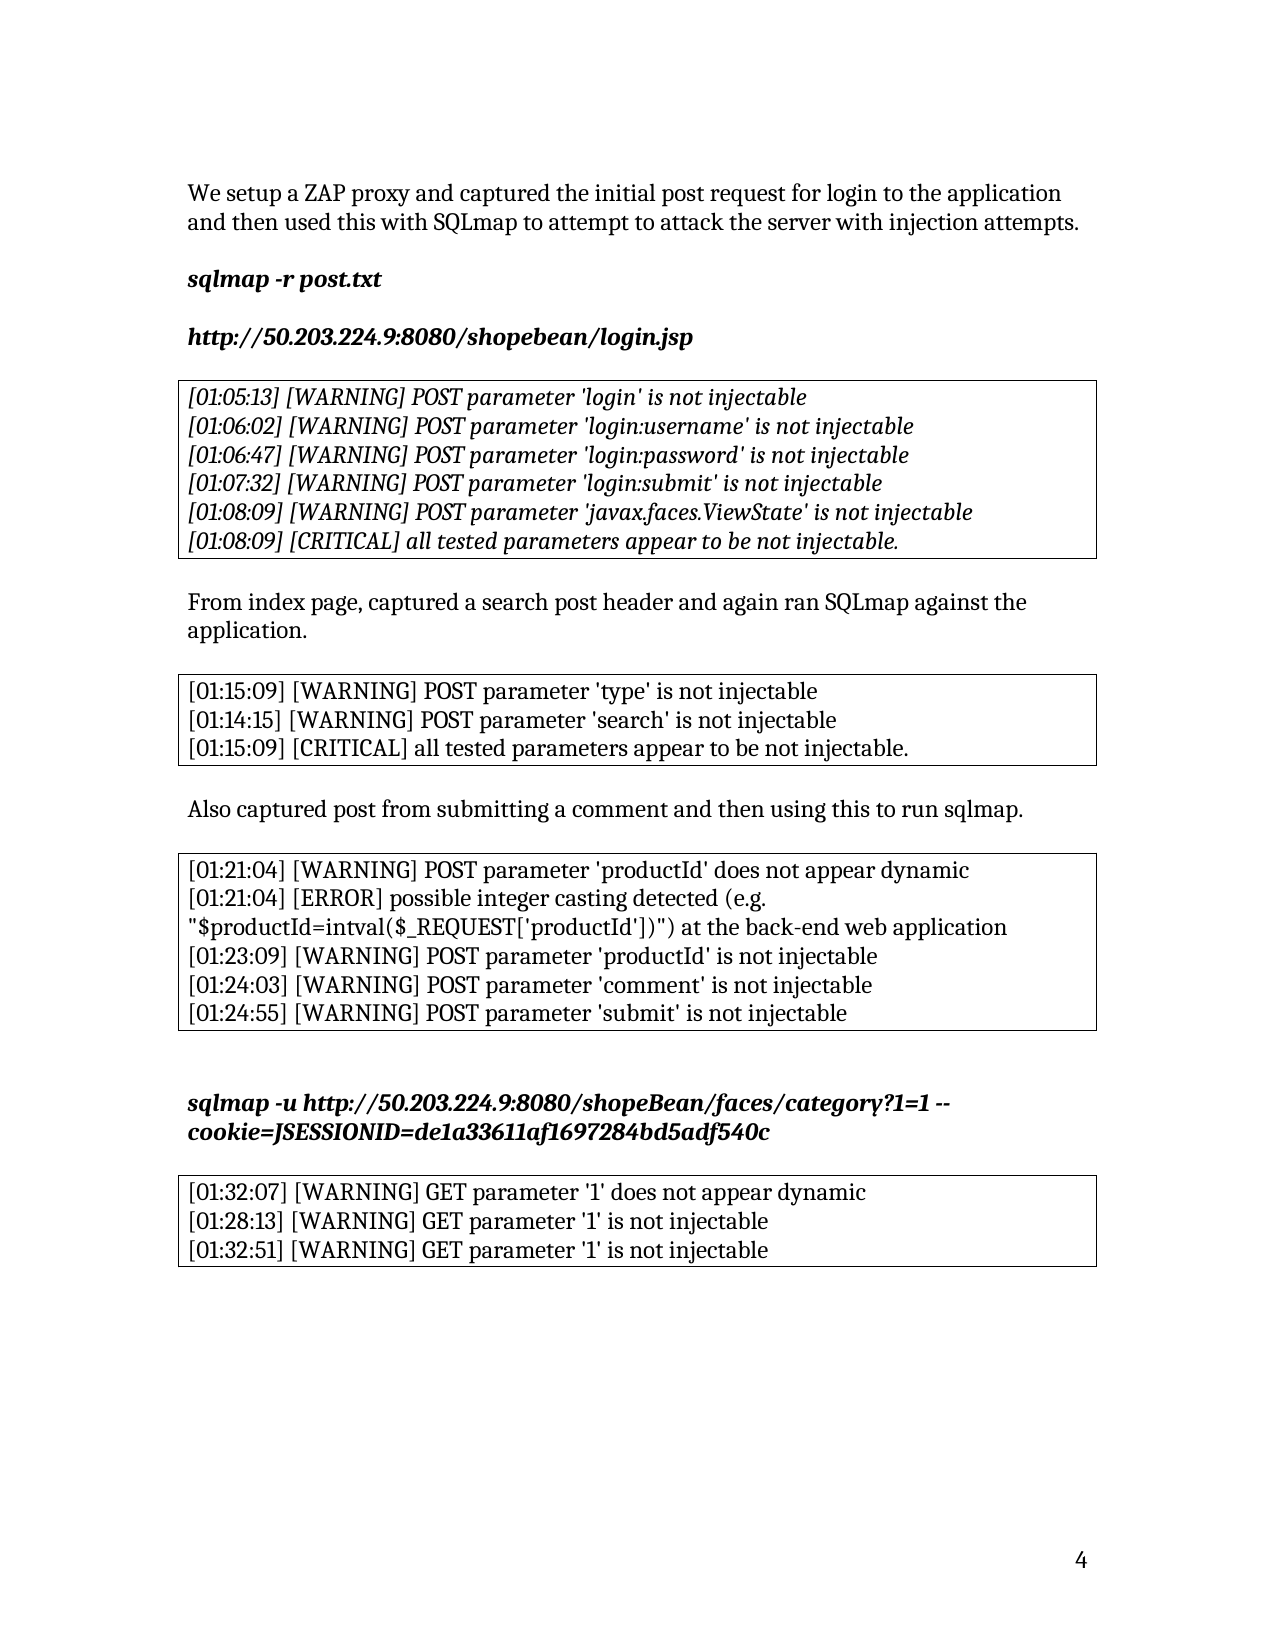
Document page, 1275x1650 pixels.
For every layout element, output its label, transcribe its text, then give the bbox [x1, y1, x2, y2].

text [01:32:07] [WARNING] GET parameter '1' does not appear dynamic [179, 1176, 1096, 1207]
text [01:07:32] [WARNING] POST parameter 'login:submit' is not injectable [187, 469, 1087, 498]
text [01:06:02] [WARNING] POST parameter 'login:username' is not injectable [187, 412, 1087, 441]
text [01:06:47] [WARNING] POST parameter 'login:password' is not injectable [187, 441, 1087, 469]
text [01:23:09] [WARNING] POST parameter 'productId' is not injectable [187, 942, 1087, 971]
text [01:14:15] [WARNING] POST parameter 'search' is not injectable [187, 706, 1087, 731]
text http://50.203.224.9:8080/shopebean/login.jsp [187, 322, 1087, 351]
text From index page, captured a search post header and again ran SQLmap against the application. [187, 587, 1087, 645]
text [01:15:09] [CRITICAL] all tested parameters appear to be not injectable. [179, 731, 1096, 765]
text [01:08:09] [WARNING] POST parameter 'javax.faces.ViewState' is not injectable [187, 498, 1087, 524]
text [01:05:13] [WARNING] POST parameter 'login' is not injectable [179, 381, 1096, 412]
text We setup a ZAP proxy and captured the initial post request for login to the application and then used this with SQLmap to attempt to attack the server with injection attempts. [187, 179, 1087, 236]
text Also captured post from submitting a comment and then using this to run sqlmap. [187, 795, 1087, 824]
text [01:32:51] [WARNING] GET parameter '1' is not injectable [179, 1232, 1096, 1266]
text [01:08:09] [CRITICAL] all tested parameters appear to be not injectable. [179, 524, 1096, 558]
text sqlmap -r post.txt [187, 265, 1087, 294]
text [01:24:55] [WARNING] POST parameter 'submit' is not injectable [179, 996, 1096, 1030]
text [01:24:03] [WARNING] POST parameter 'comment' is not injectable [187, 971, 1087, 996]
text [01:28:13] [WARNING] GET parameter '1' is not injectable [187, 1207, 1087, 1232]
text [01:21:04] [WARNING] POST parameter 'productId' does not appear dynamic [179, 854, 1096, 884]
text [01:15:09] [WARNING] POST parameter 'type' is not injectable [179, 675, 1096, 706]
text sqlmap -u http://50.203.224.9:8080/shopeBean/faces/category?1=1 --cookie=JSESSIONID=de1a33611af1697284bd5adf540c [187, 1089, 1087, 1146]
text [01:21:04] [ERROR] possible integer casting detected (e.g. "$productId=intval($_REQUEST['productId'])") at the back-end web application [187, 884, 1087, 942]
